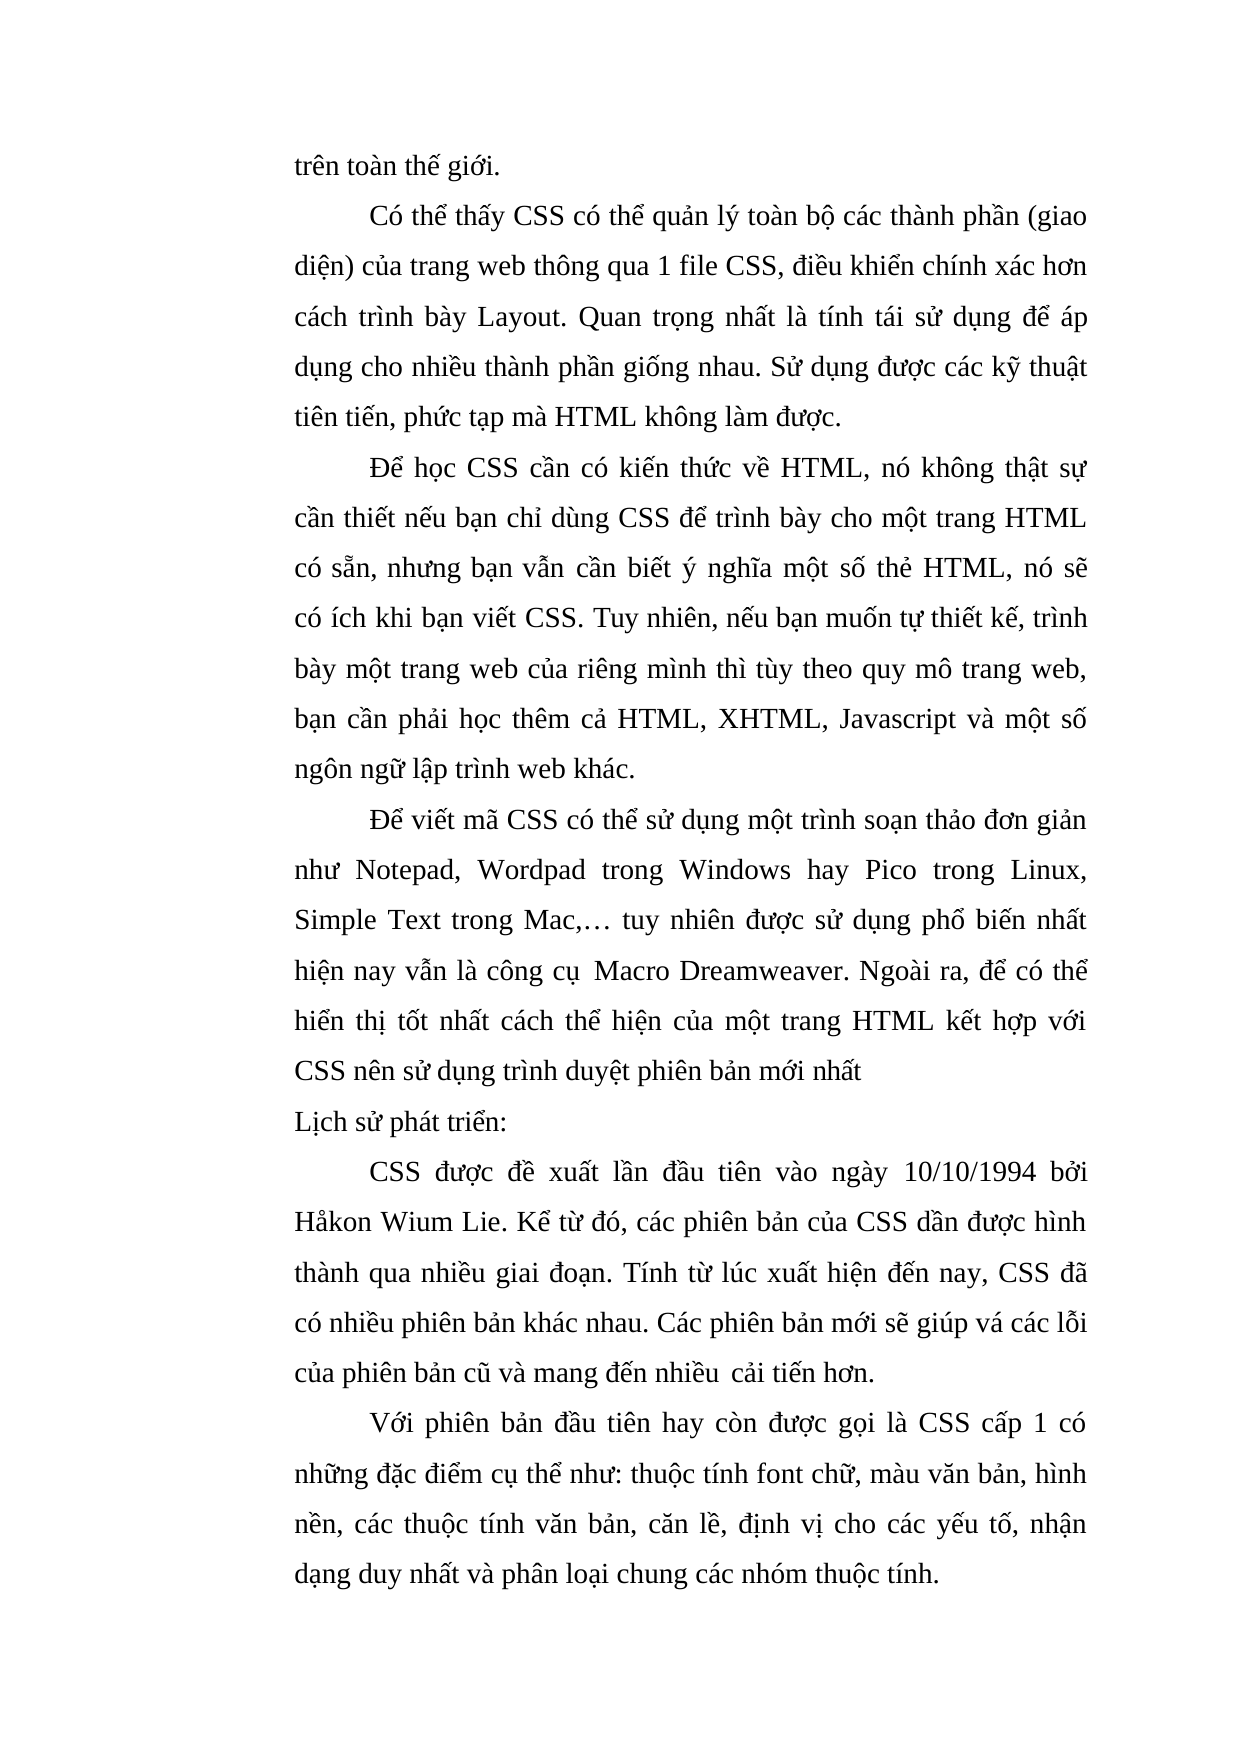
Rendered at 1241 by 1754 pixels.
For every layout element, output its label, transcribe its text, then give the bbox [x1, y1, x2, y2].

text Để học CSS cần có kiến thức về HTML, nó không thật sự cần thiết nếu bạn chỉ dùng CSS để trình bày cho một trang HTML có sẵn, nhưng bạn vẫn cần biết ý nghĩa một số thẻ HTML, nó sẽ có ích khi bạn viết CSS. Tuy nhiên, nếu bạn muốn tự thiết kế, trình bày một trang web của riêng mình thì tùy theo quy mô trang web, bạn cần phải học thêm cả HTML, XHTML, Javascript và một số ngôn ngữ lập trình web khác. [294, 450, 1088, 785]
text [294, 148, 1088, 181]
text Để viết mã CSS có thể sử dụng một trình soạn thảo đơn giản như Notepad, Wordpad trong Windows hay Pico trong Linux, Simple Text trong Mac,… tuy nhiên được sử dụng phổ biến nhất hiện nay vẫn là công cụ Macro Dreamweaver. Ngoài ra, để có thể hiển thị tốt nhất cách thể hiện của một trang HTML kết hợp với CSS nên sử dụng trình duyệt phiên bản mới nhất [294, 802, 1088, 1087]
text Với phiên bản đầu tiên hay còn được gọi là CSS cấp 1 có những đặc điểm cụ thể như: thuộc tính font chữ, màu văn bản, hình nền, các thuộc tính văn bản, căn lề, định vị cho các yếu tố, nhận dạng duy nhất và phân loại chung các nhóm thuộc tính. [294, 1406, 1088, 1590]
text Có thể thấy CSS có thể quản lý toàn bộ các thành phần (giao diện) của trang web thông qua 1 file CSS, điều khiển chính xác hơn cách trình bày Layout. Quan trọng nhất là tính tái sử dụng để áp dụng cho nhiều thành phần giống nhau. Sử dụng được các kỹ thuật tiên tiến, phức tạp mà HTML không làm được. [294, 198, 1088, 433]
text CSS được đề xuất lần đầu tiên vào ngày 10/10/1994 bởi Håkon Wium Lie. Kể từ đó, các phiên bản của CSS dần được hình thành qua nhiều giai đoạn. Tính từ lúc xuất hiện đến nay, CSS đã có nhiều phiên bản khác nhau. Các phiên bản mới sẽ giúp vá các lỗi của phiên bản cũ và mang đến nhiều cải tiến hơn. [294, 1154, 1088, 1389]
text Lịch sử phát triển: [294, 1104, 1122, 1137]
